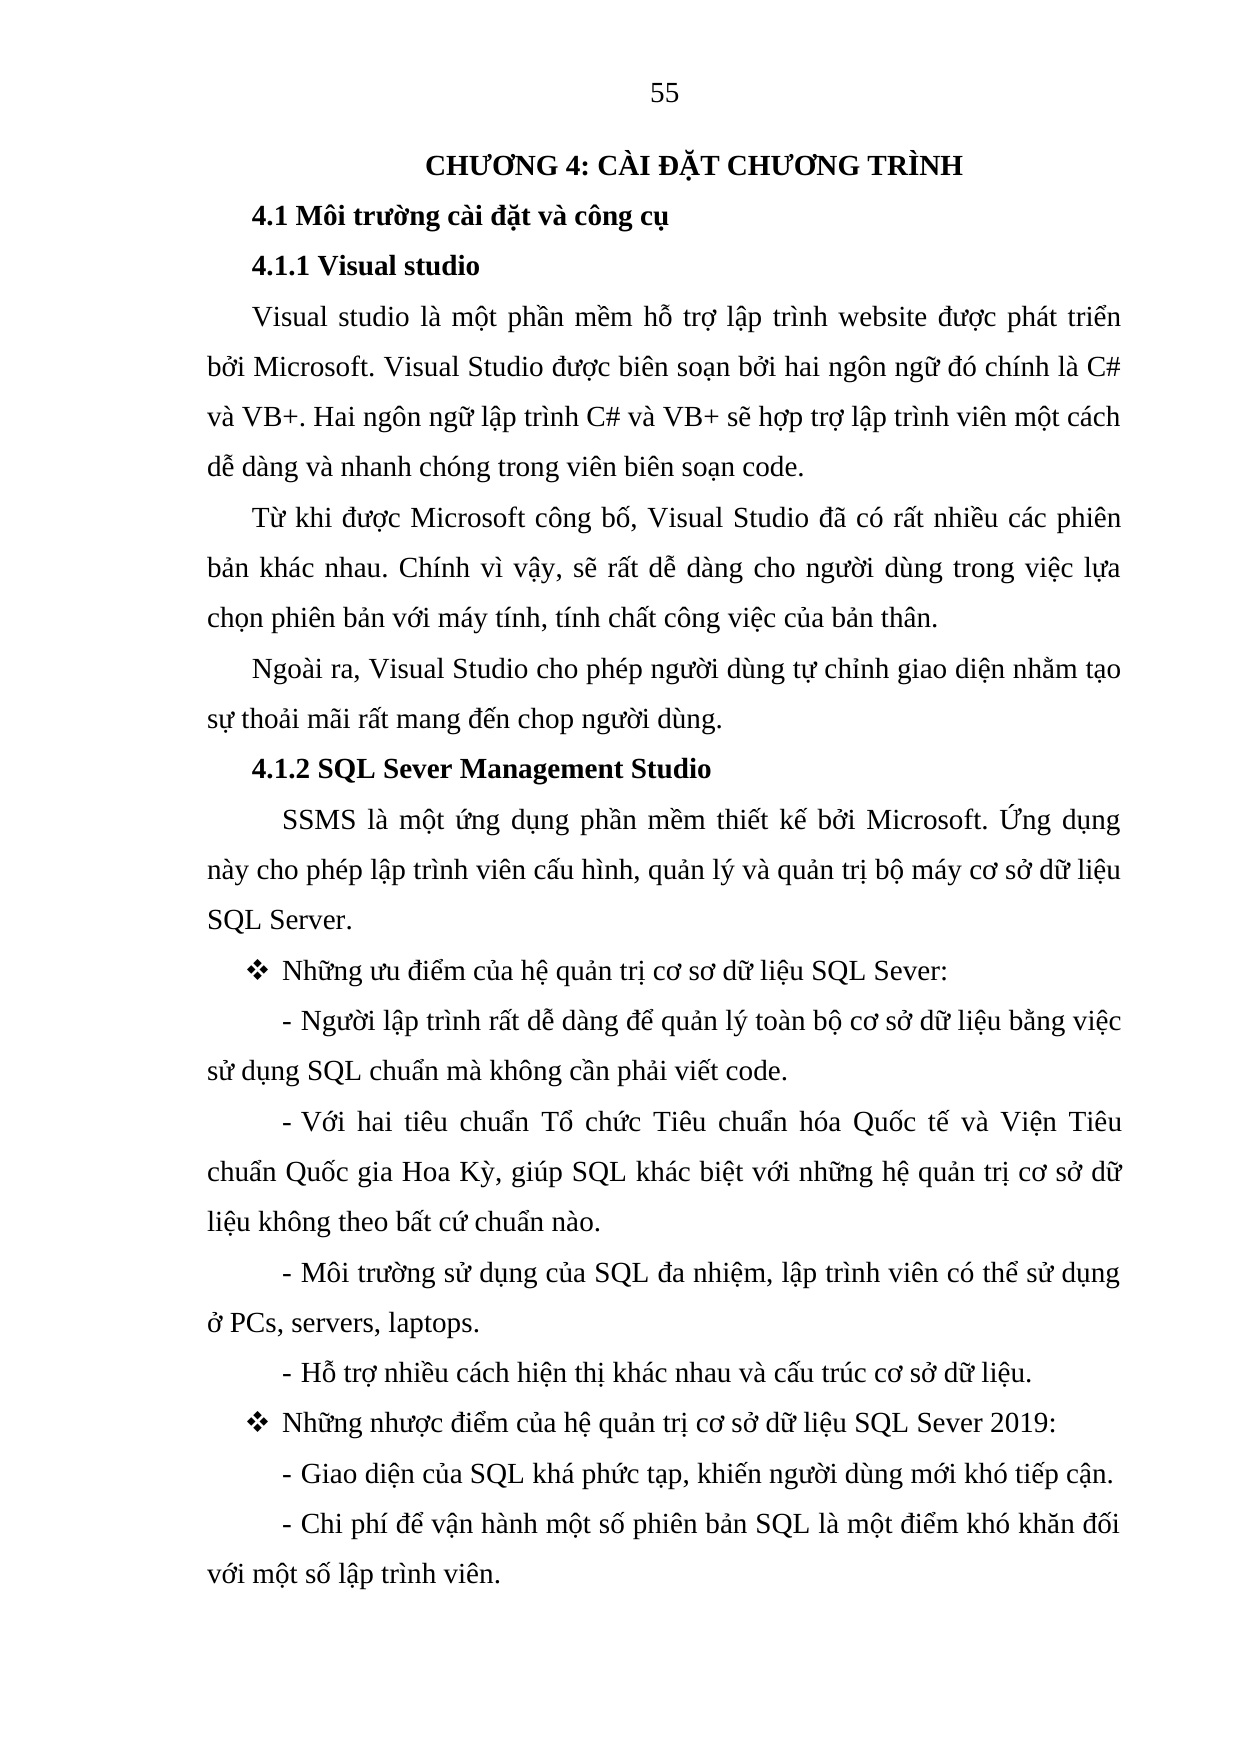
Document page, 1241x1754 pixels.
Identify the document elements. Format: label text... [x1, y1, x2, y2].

text SSMS là một ứng dụng phần mềm thiết kế bởi Microsoft. Ứng dụng này cho phép lập trình viên cấu hình, quản lý và quản trị bộ máy cơ sở dữ liệu SQL Server. [207, 802, 1122, 936]
text Visual studio là một phần mềm hỗ trợ lập trình website được phát triển bởi Microsoft. Visual Studio được biên soạn bởi hai ngôn ngữ đó chính là C# và VB+. Hai ngôn ngữ lập trình C# và VB+ sẽ hợp trợ lập trình viên một cách dễ dàng và nhanh chóng trong viên biên soạn code. [207, 299, 1122, 483]
text Từ khi được Microsoft công bố, Visual Studio đã có rất nhiều các phiên bản khác nhau. Chính vì vậy, sẽ rất dễ dàng cho người dùng trong việc lựa chọn phiên bản với máy tính, tính chất công việc của bản thân. [207, 500, 1122, 634]
list Người lập trình rất dễ dàng để quản lý toàn bộ cơ sở dữ liệu bằng việc sử dụng SQL chuẩn mà không cần phải viết code. [207, 1003, 1122, 1087]
list Chi phí để vận hành một số phiên bản SQL là một điểm khó khăn đối với một số lập trình viên. [207, 1506, 1122, 1590]
subtitle CHƯƠNG 4: CÀI ĐẶT CHƯƠNG TRÌNH [266, 148, 1122, 181]
list Những ưu điểm của hệ quản trị cơ sơ dữ liệu SQL Sever: [244, 953, 1122, 986]
text Ngoài ra, Visual Studio cho phép người dùng tự chỉnh giao diện nhằm tạo sự thoải mãi rất mang đến chop người dùng. [207, 651, 1122, 735]
list Môi trường sử dụng của SQL đa nhiệm, lập trình viên có thể sử dụng ở PCs, servers, laptops. [207, 1255, 1122, 1338]
subtitle 4.1 Môi trường cài đặt và công cụ [252, 198, 1122, 232]
list Giao diện của SQL khá phức tạp, khiến người dùng mới khó tiếp cận. [207, 1456, 1122, 1489]
list Hỗ trợ nhiều cách hiện thị khác nhau và cấu trúc cơ sở dữ liệu. [207, 1355, 1122, 1389]
subtitle 4.1.1 Visual studio [207, 248, 1122, 282]
subtitle 4.1.2 SQL Sever Management Studio [207, 751, 1122, 785]
list Những nhược điểm của hệ quản trị cơ sở dữ liệu SQL Sever 2019: [244, 1406, 1122, 1439]
list Với hai tiêu chuẩn Tổ chức Tiêu chuẩn hóa Quốc tế và Viện Tiêu chuẩn Quốc gia Hoa Kỳ, giúp SQL khác biệt với những hệ quản trị cơ sở dữ liệu không theo bất cứ chuẩn nào. [207, 1104, 1122, 1238]
